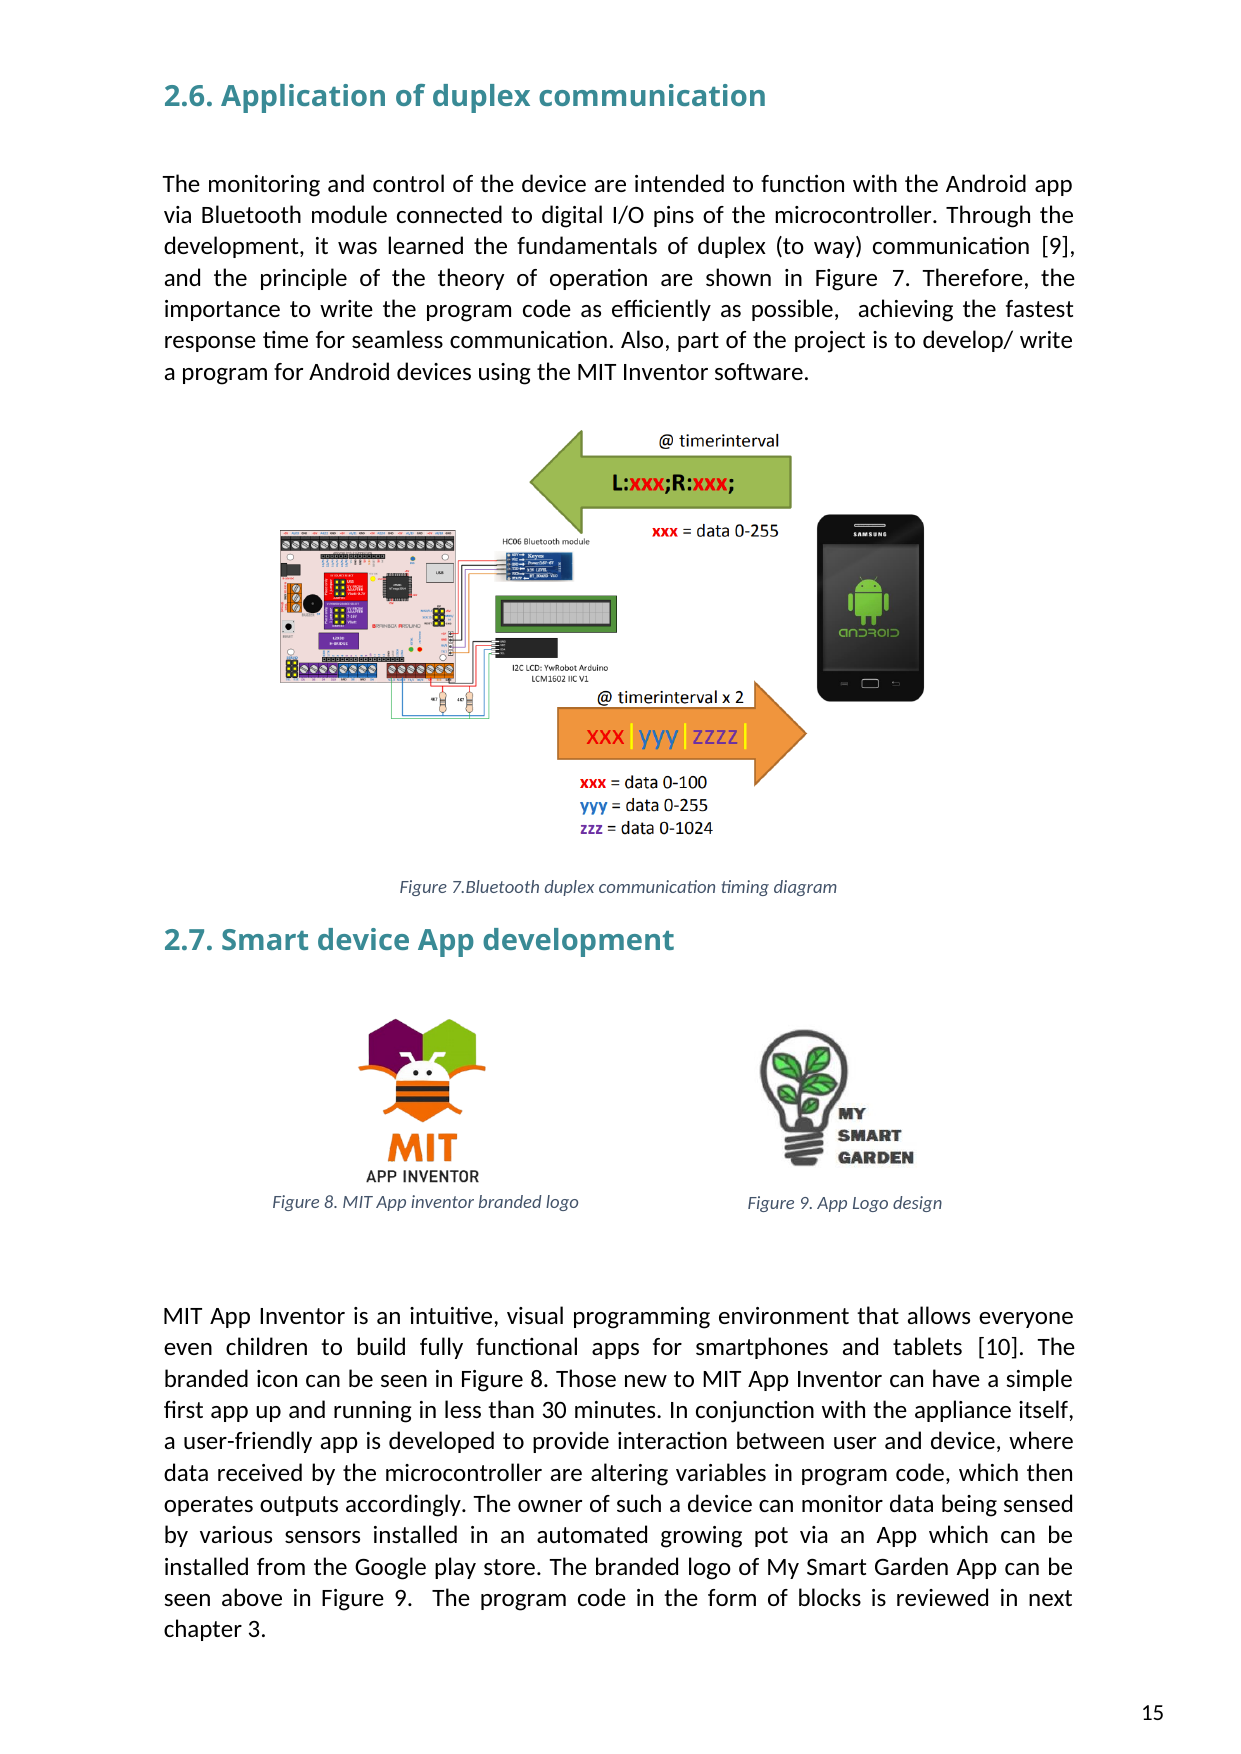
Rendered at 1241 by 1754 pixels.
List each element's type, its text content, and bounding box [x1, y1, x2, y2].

picture [243, 388, 994, 874]
text MIT App Inventor is an intuitive, visual programming environment that allows everyone even children to build fully functional apps for smartphones and tablets . The branded icon can be seen in Figure 8. Those new to MIT App Inventor can have a simple first app up and running in less than 30 minutes. In conjunction with the appliance itself, a user-friendly app is developed to provide interaction between user and device, where data received by the microcontroller are altering variables in program code, which then operates outputs accordingly. The owner of such a device can monitor data being sensed by various sensors installed in an automated growing pot via an App which can be installed from the Google play store. The branded logo of My Smart Garden App can be seen above in Figure 9. The program code in the form of blocks is reviewed in next chapter 3. [162, 1300, 1075, 1644]
text The monitoring and control of the device are intended to function with the Android app via Bluetooth module connected to digital I/O pins of the microcontroller. Through the development, it was learned the fundamentals of duplex (to way) communication , and the principle of the theory of operation are shown in Figure 7. Therefore, the importance to write the program code as efficiently as possible, achieving the fastest response time for seamless communication. Also, part of the project is to develop/ write a program for Android devices using the MIT Inventor software. [162, 168, 1075, 386]
table_header Figure 8. MIT App inventor branded logo [164, 1012, 689, 1235]
picture [740, 1011, 930, 1190]
picture [332, 1011, 510, 1189]
subtitle 2.7. Smart device App development [163, 919, 1164, 959]
table_header Figure 9. App Logo design [689, 1012, 1079, 1235]
text Figure 7.Bluetooth duplex communication timing diagram [75, 875, 1164, 898]
subtitle 2.6. Application of duplex communication [163, 75, 1164, 115]
